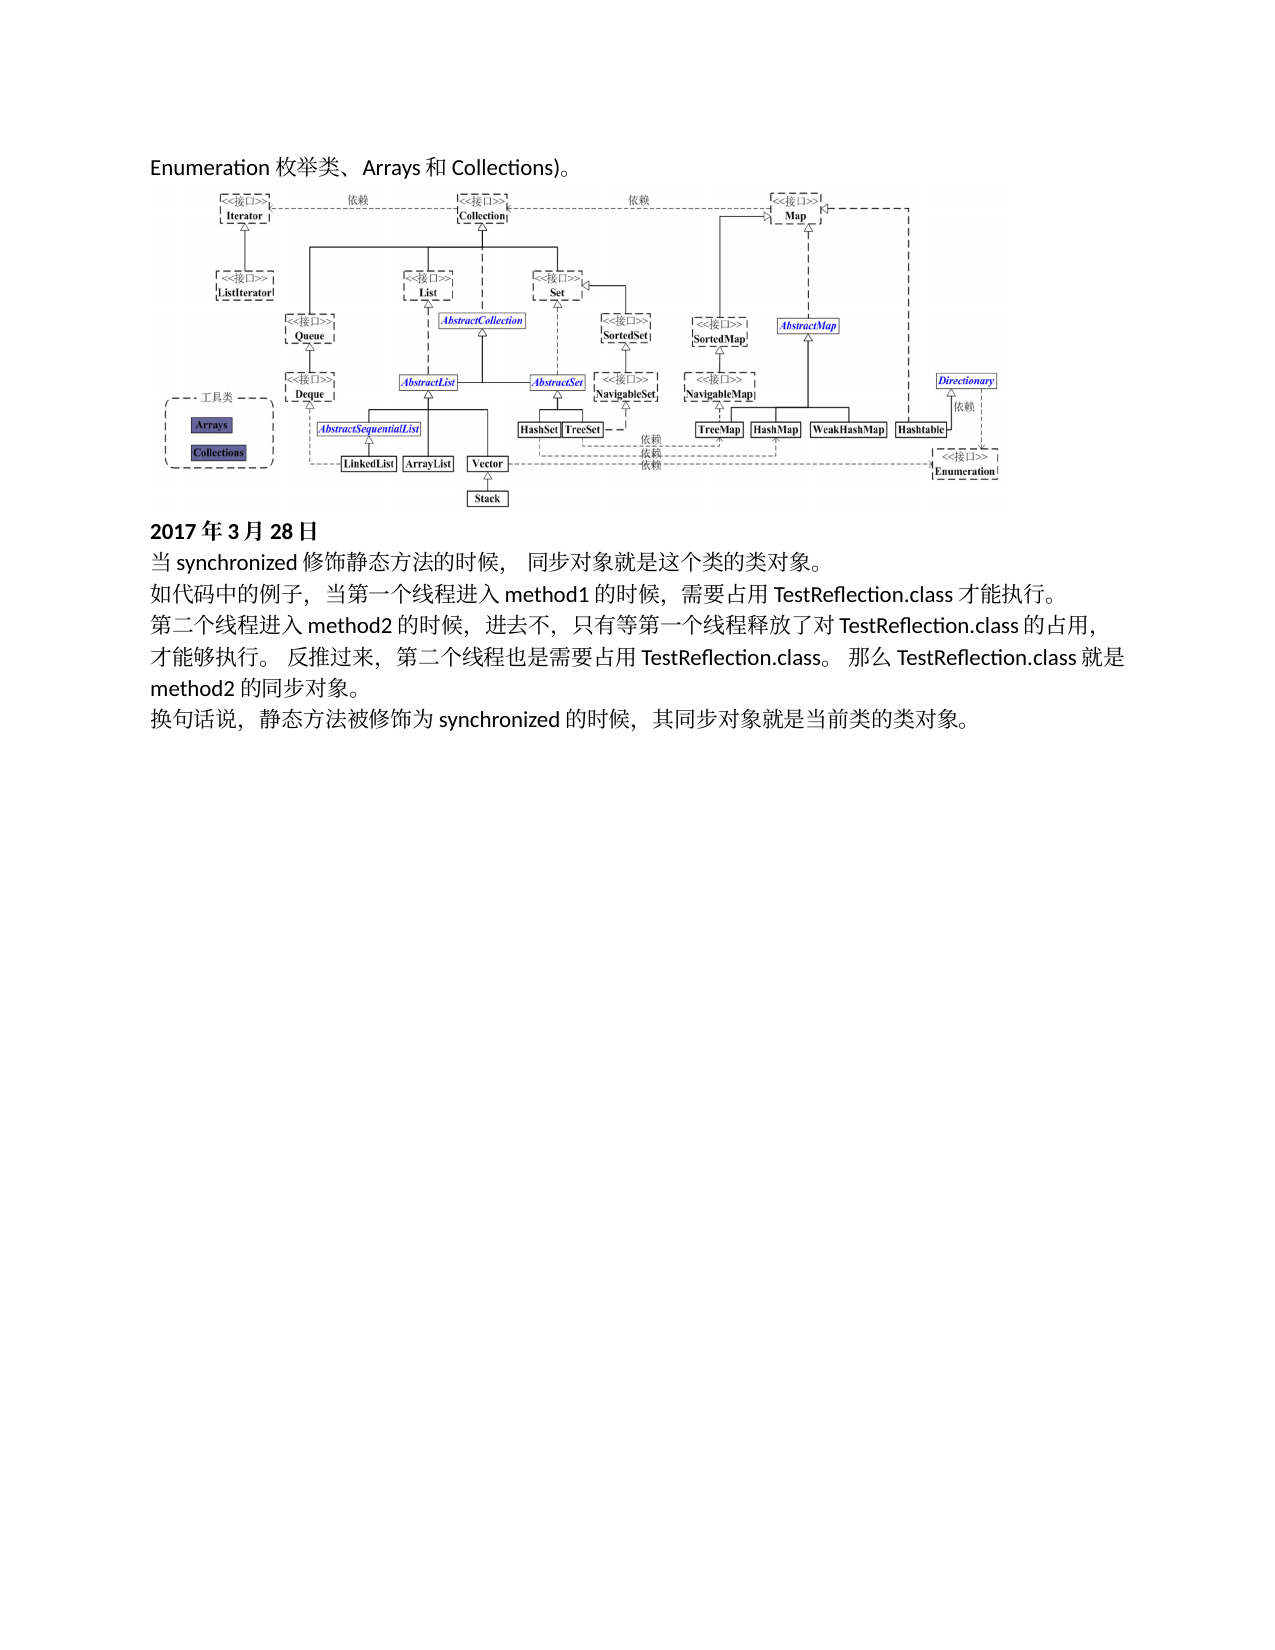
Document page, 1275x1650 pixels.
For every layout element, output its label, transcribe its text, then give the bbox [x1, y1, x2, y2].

text 当synchronized修饰静态方法的时候， 同步对象就是这个类的类对象。 [150, 545, 1125, 577]
text 第二个线程进入method2的时候，进去不，只有等第一个线程释放了对TestReflection.class的占用，才能够执行。 反推过来，第二个线程也是需要占用TestReflection.class。 那么TestReflection.class就是method2的同步对象。 [150, 608, 1125, 703]
text 如代码中的例子，当第一个线程进入method1的时候，需要占用TestReflection.class才能执行。 [150, 577, 1125, 608]
text 换句话说，静态方法被修饰为synchronized的时候，其同步对象就是当前类的类对象。 [150, 703, 1125, 734]
picture [150, 181, 1014, 514]
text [150, 150, 1125, 181]
text 2017年3月28日 [150, 514, 1125, 545]
